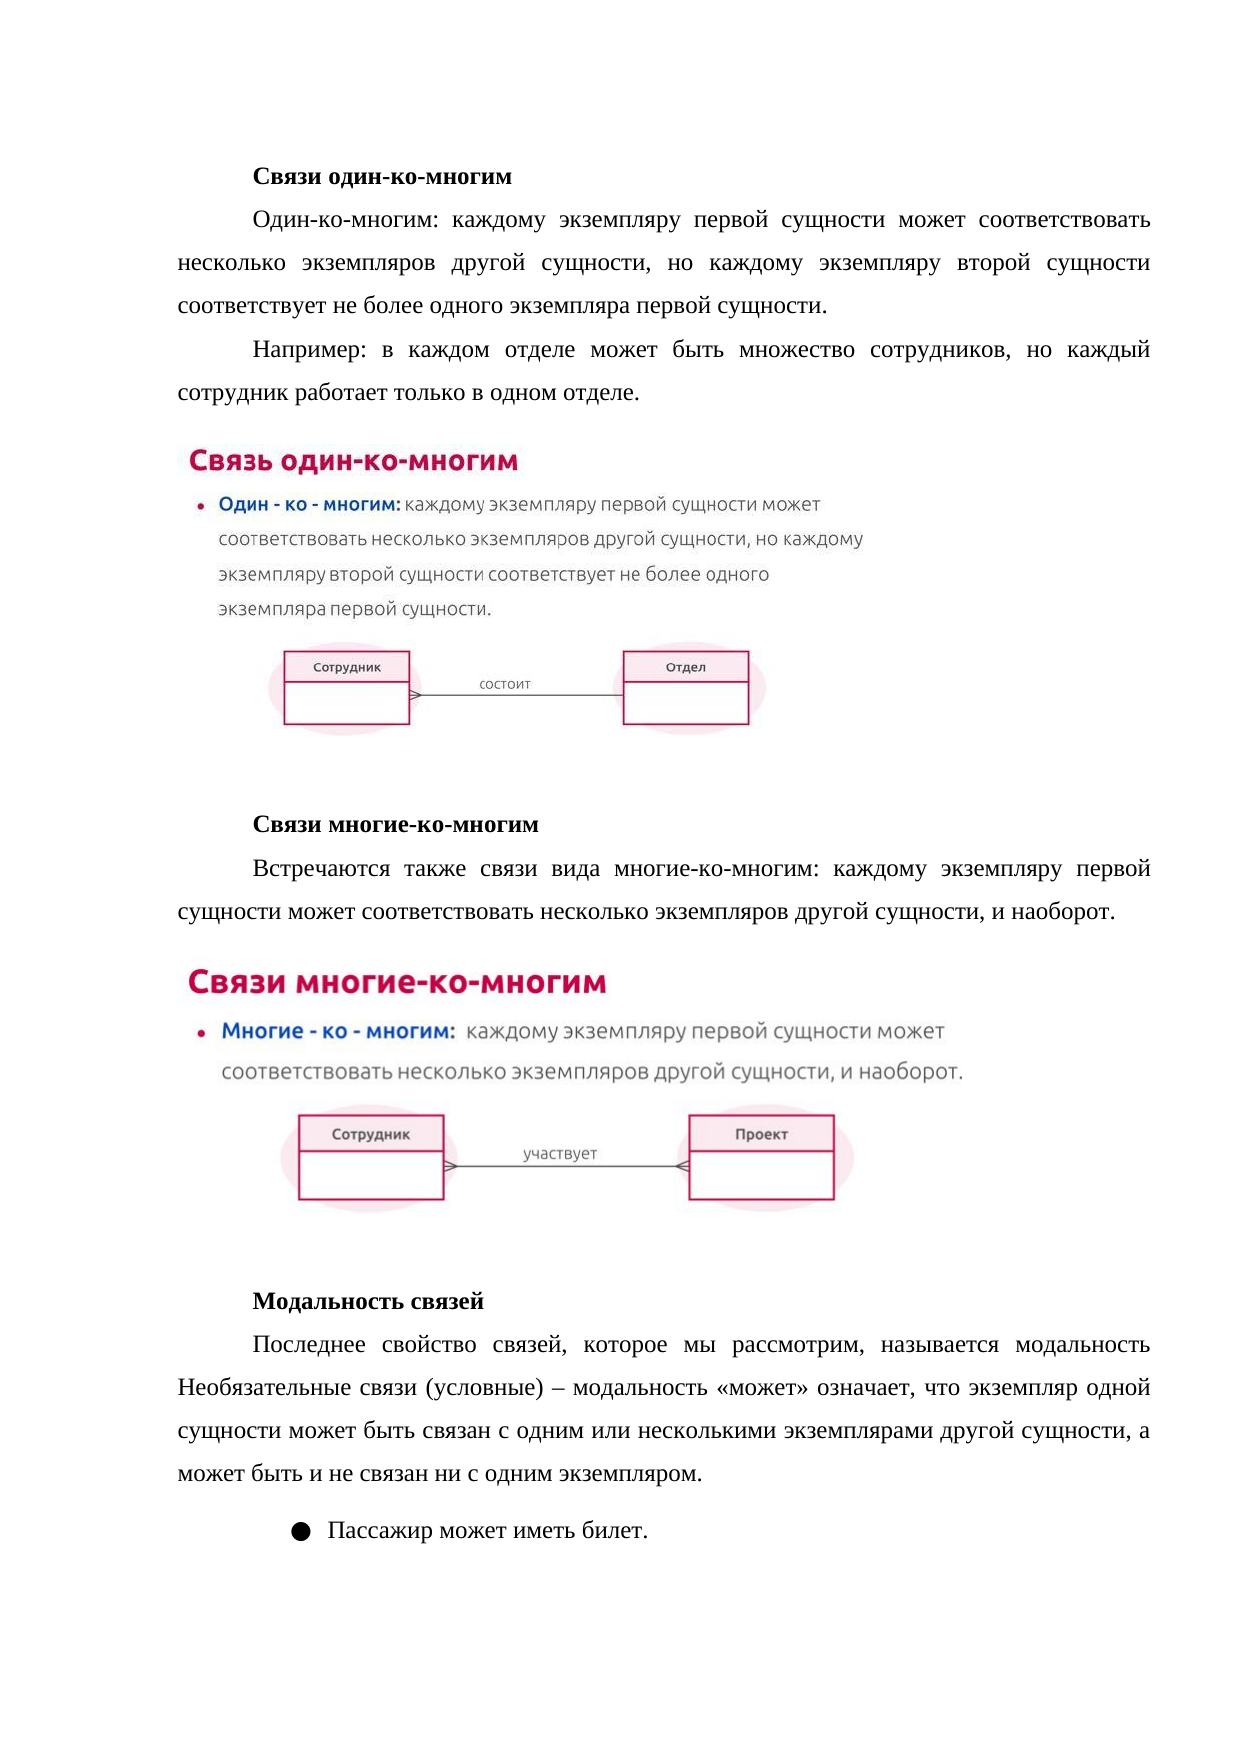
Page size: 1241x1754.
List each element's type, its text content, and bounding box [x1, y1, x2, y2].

picture [177, 957, 963, 1214]
text Связи один-ко-многим [177, 161, 1152, 190]
text Встречаются также связи вида многие-ко-многим: каждому экземпляру первой сущности может соответствовать несколько экземпляров другой сущности, и наоборот. [177, 853, 1152, 924]
picture [177, 444, 864, 738]
text Связи многие-ко-многим [177, 809, 1152, 838]
text Модальность связей [177, 1286, 1152, 1314]
text Один-ко-многим: каждому экземпляру первой сущности может соответствовать несколько экземпляров другой сущности, но каждому экземпляру второй сущности соответствует не более одного экземпляра первой сущности. [177, 204, 1152, 319]
text Последнее свойство связей, которое мы рассмотрим, называется модальность Необязательные связи (условные) – модальность «может» означает, что экземпляр одной сущности может быть связан с одним или несколькими экземплярами другой сущности, а может быть и не связан ни с одним экземпляром. [177, 1329, 1152, 1487]
list Пассажир может иметь билет. [290, 1501, 1152, 1553]
text Например: в каждом отделе может быть множество сотрудников, но каждый сотрудник работает только в одном отделе. [177, 334, 1152, 406]
